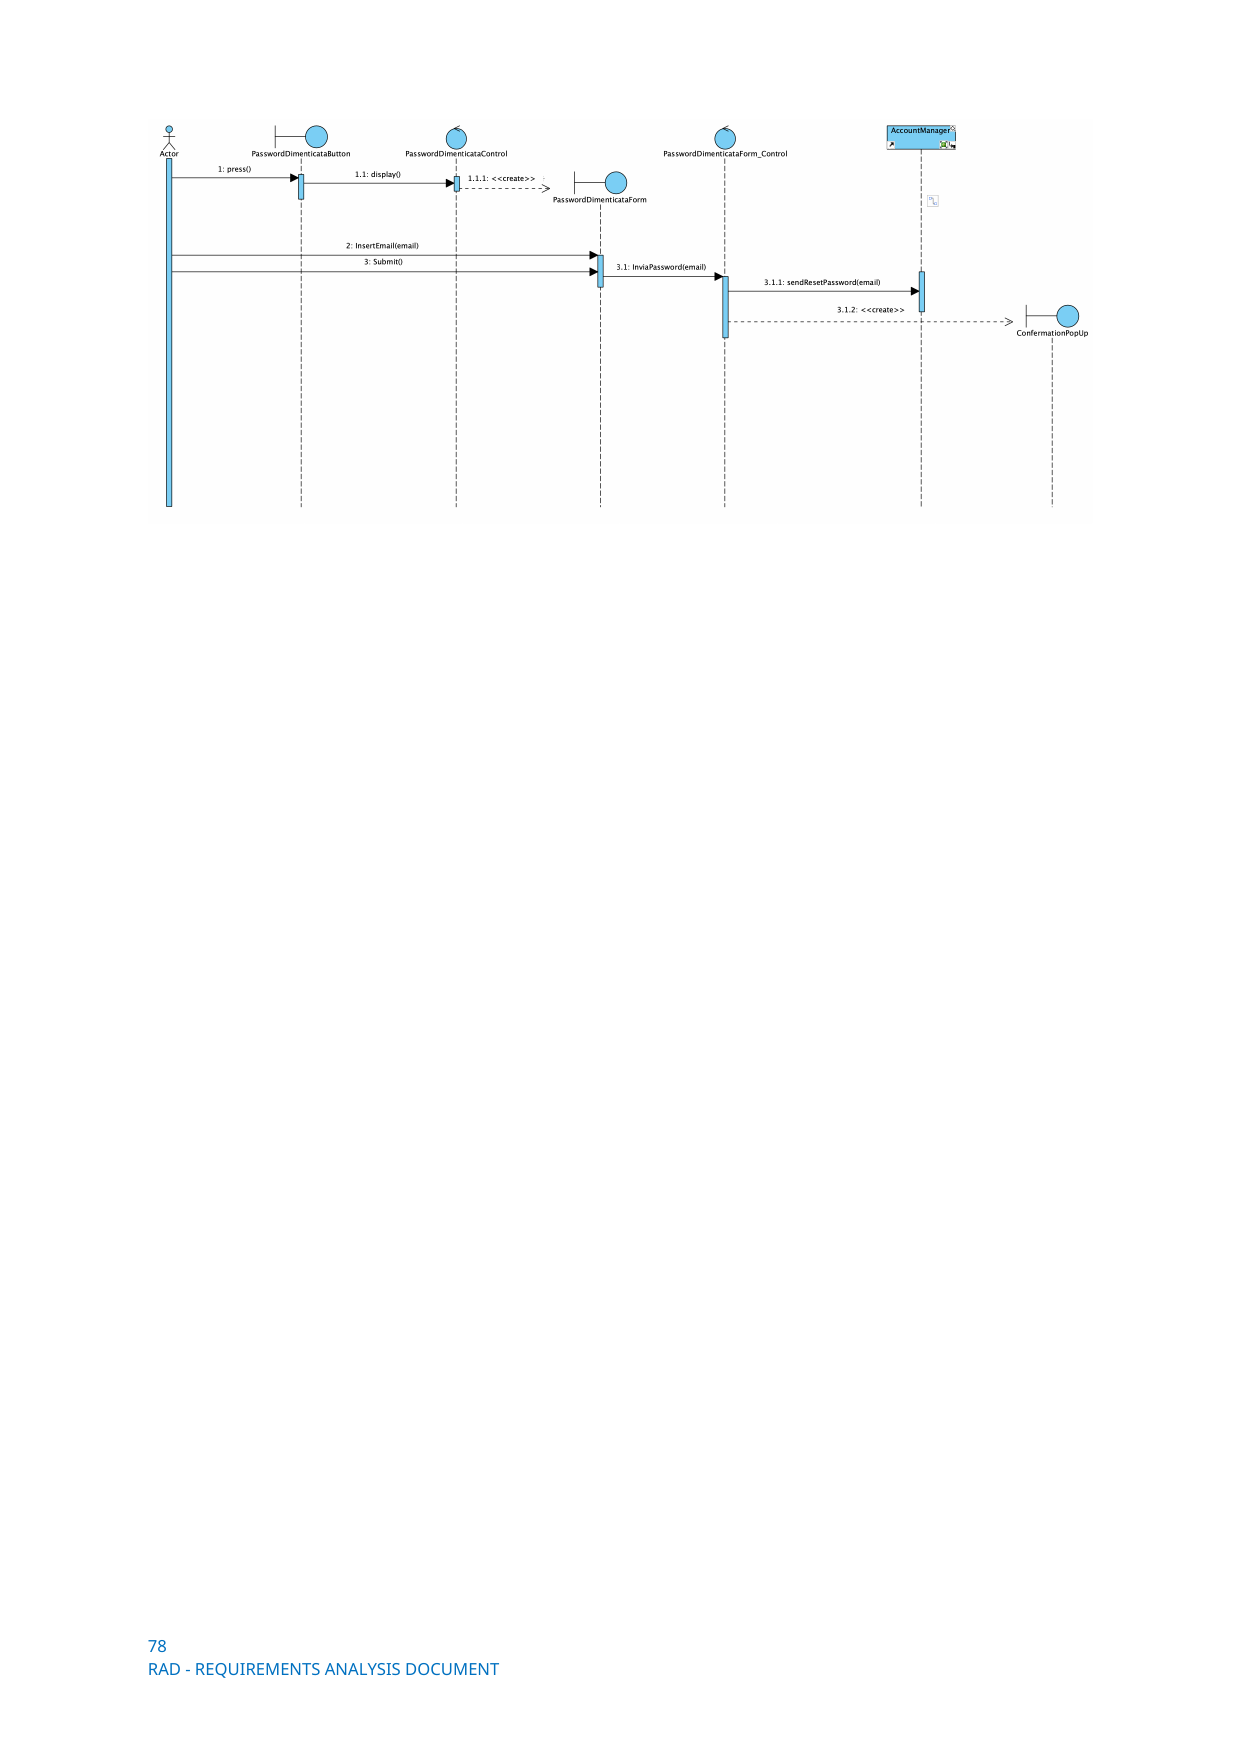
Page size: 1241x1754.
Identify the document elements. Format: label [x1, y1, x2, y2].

picture [147, 119, 1093, 524]
